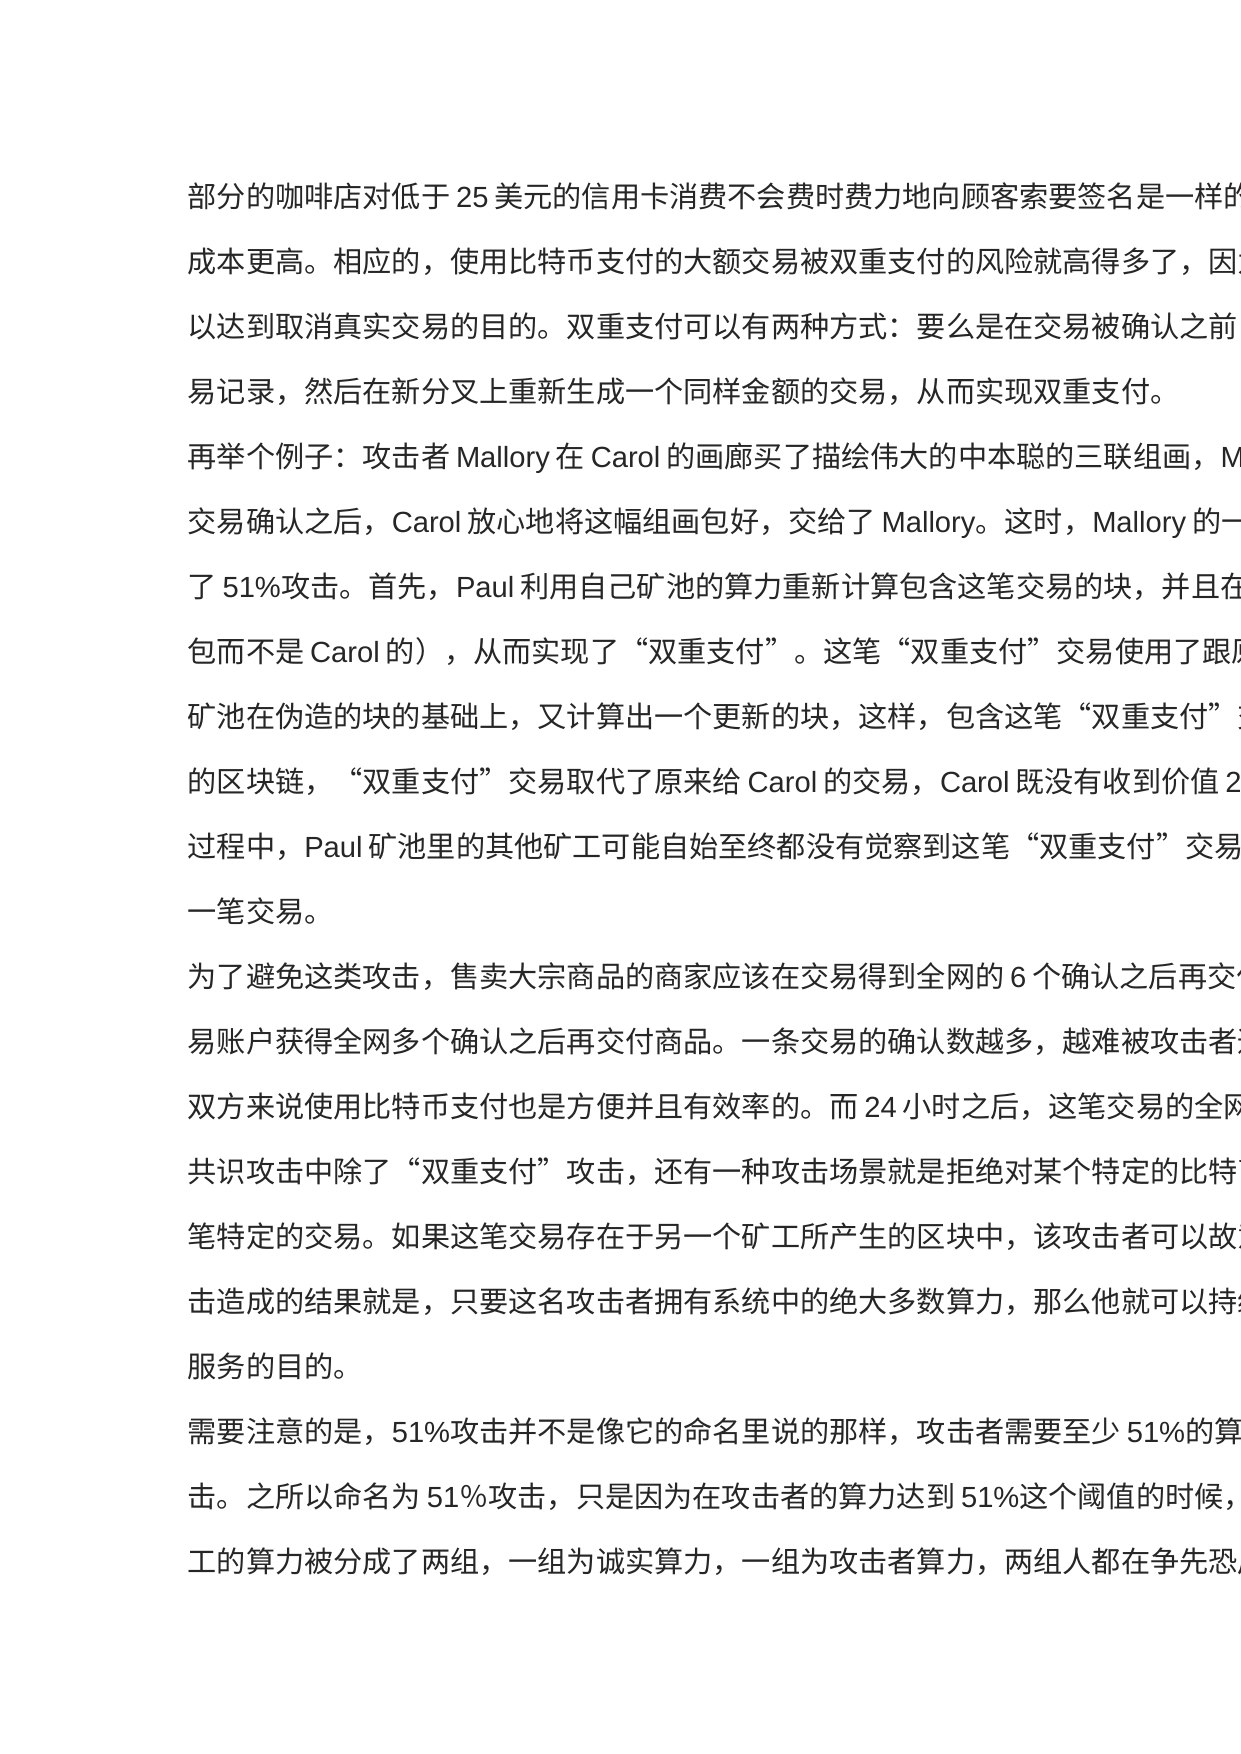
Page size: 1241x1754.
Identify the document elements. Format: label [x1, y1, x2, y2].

table_cell [176, 162, 1240, 1592]
